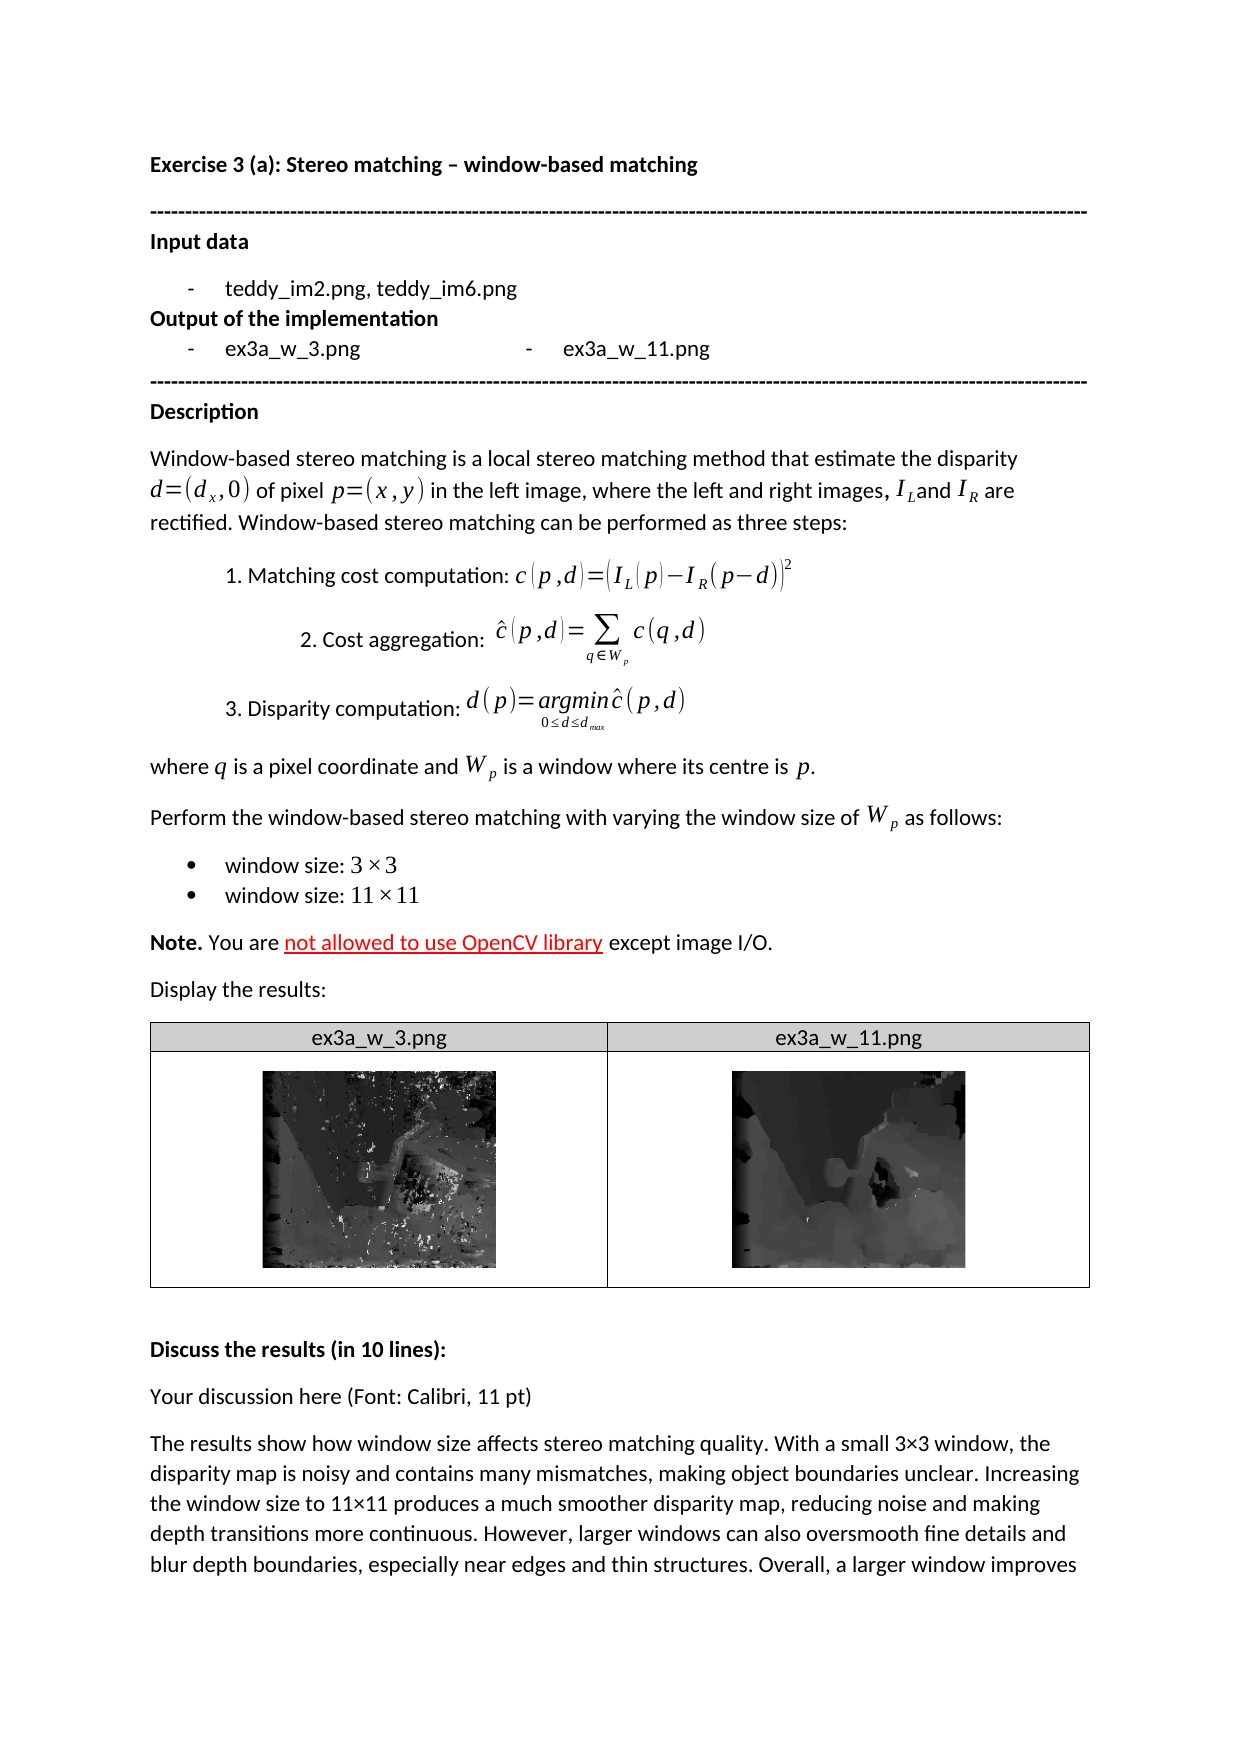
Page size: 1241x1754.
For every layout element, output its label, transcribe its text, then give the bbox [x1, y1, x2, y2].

list ex3a_w_11.png [525, 334, 752, 362]
text Description [150, 397, 1090, 425]
text Perform the window-based stereo matching with varying the window size of as follows: [150, 801, 1090, 832]
table_cell [151, 1052, 607, 1287]
text Exercise 3 (a): Stereo matching – window-based matching [150, 150, 1090, 178]
text 3. Disparity computation: [150, 685, 1090, 732]
text 1. Matching cost computation: [150, 555, 1090, 594]
text Your discussion here (Font: Calibri, 11 pt) [150, 1382, 1090, 1410]
text -------------------------------------------------------------------------------------------------------------------------------------- [150, 367, 1090, 395]
list window size: [187, 851, 1090, 879]
text 2. Cost aggregation: [225, 613, 1090, 666]
picture [732, 1071, 966, 1268]
table_cell [608, 1052, 1089, 1287]
list ex3a_w_3.png [187, 334, 414, 362]
table_header ex3a_w_11.png [608, 1023, 1089, 1051]
text Display the results: [150, 975, 1090, 1003]
text Discuss the results (in 10 lines): [150, 1335, 1090, 1363]
text where is a pixel coordinate and is a window where its centre is . [150, 751, 1090, 782]
picture [262, 1071, 496, 1268]
text -------------------------------------------------------------------------------------------------------------------------------------- [150, 197, 1090, 225]
table_header ex3a_w_3.png [151, 1023, 607, 1051]
text Input data [150, 227, 1090, 255]
text Note. You are not allowed to use OpenCV library except image I/O. [150, 928, 1090, 956]
text Window-based stereo matching is a local stereo matching method that estimate the disparity of pixel in the left image, where the left and right images, and are rectified. Window-based stereo matching can be performed as three steps: [150, 444, 1090, 537]
list window size: [187, 881, 1090, 909]
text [150, 1429, 1090, 1578]
list teddy_im2.png, teddy_im6.png [187, 274, 1090, 302]
text Output of the implementation [150, 304, 1090, 332]
